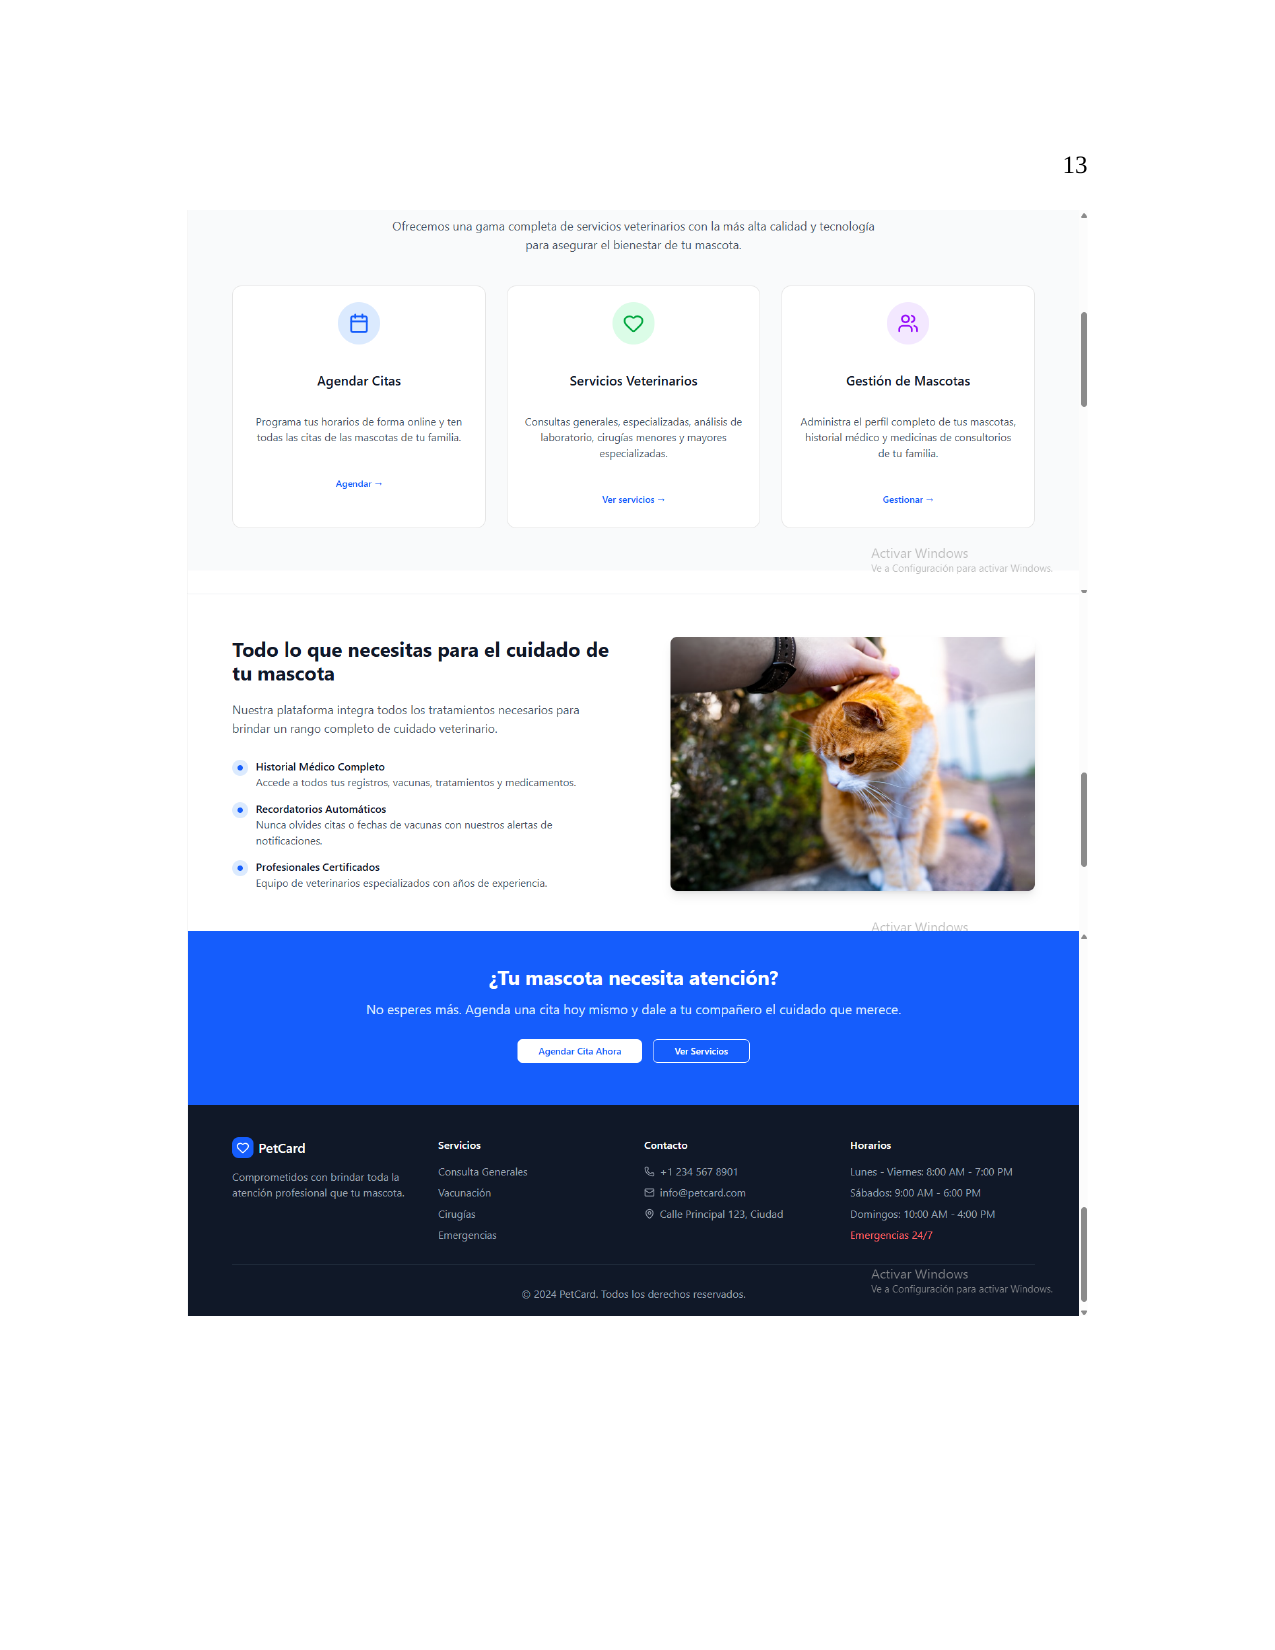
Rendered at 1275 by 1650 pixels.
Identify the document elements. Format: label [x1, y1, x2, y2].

picture [187, 210, 1088, 1316]
